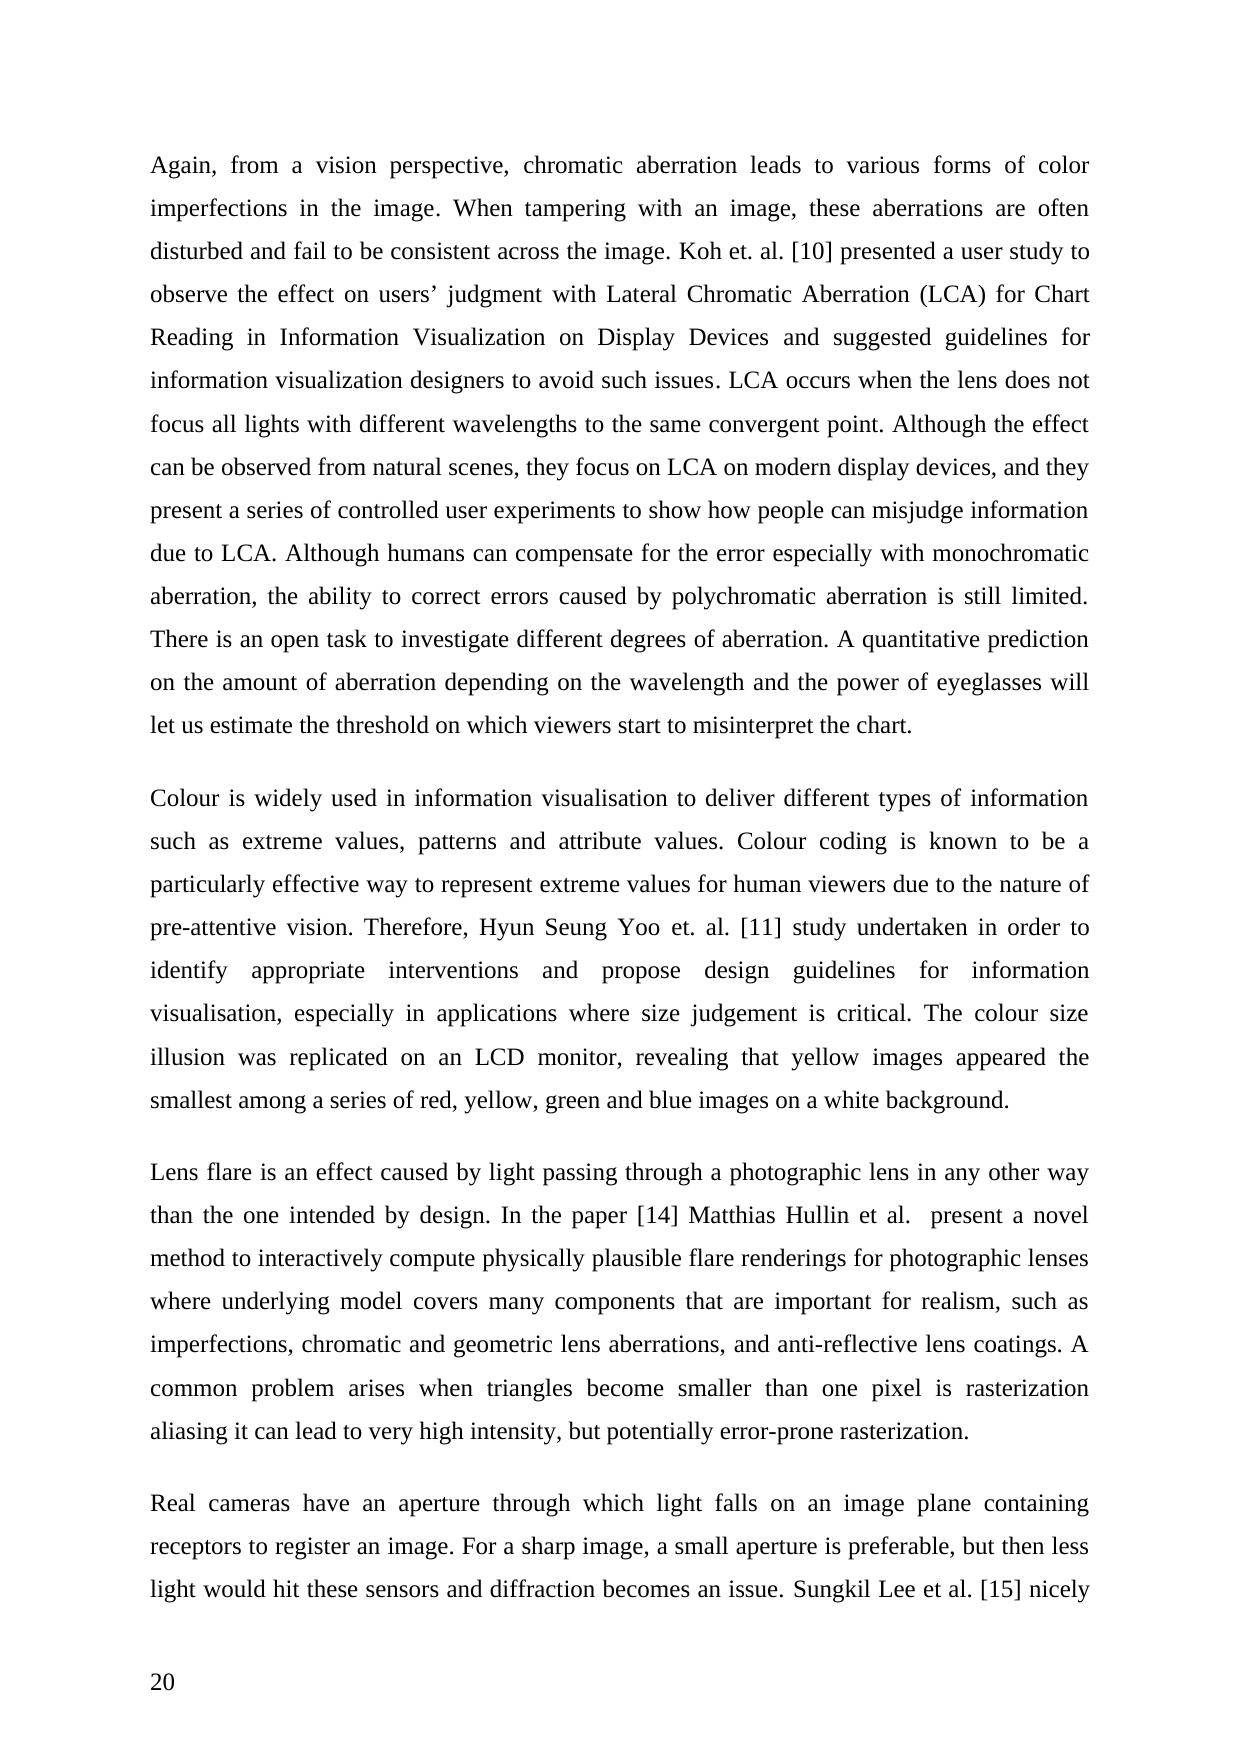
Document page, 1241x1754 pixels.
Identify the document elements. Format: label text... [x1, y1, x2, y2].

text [150, 1488, 1090, 1603]
text Again, from a vision perspective, chromatic aberration leads to various forms of color imperfections in the image. When tampering with an image, these aberrations are often disturbed and fail to be consistent across the image. Koh et. al. [10] presented a user study to observe the effect on users’ judgment with Lateral Chromatic Aberration (LCA) for Chart Reading in Information Visualization on Display Devices and suggested guidelines for information visualization designers to avoid such issues. LCA occurs when the lens does not focus all lights with different wavelengths to the same convergent point. Although the effect can be observed from natural scenes, they focus on LCA on modern display devices, and they present a series of controlled user experiments to show how people can misjudge information due to LCA. Although humans can compensate for the error especially with monochromatic aberration, the ability to correct errors caused by polychromatic aberration is still limited. There is an open task to investigate different degrees of aberration. A quantitative prediction on the amount of aberration depending on the wavelength and the power of eyeglasses will let us estimate the threshold on which viewers start to misinterpret the chart. [150, 150, 1090, 739]
text Lens flare is an effect caused by light passing through a photographic lens in any other way than the one intended by design. In the paper [14] Matthias Hullin et al. present a novel method to interactively compute physically plausible flare renderings for photographic lenses where underlying model covers many components that are important for realism, such as imperfections, chromatic and geometric lens aberrations, and anti-reflective lens coatings. A common problem arises when triangles become smaller than one pixel is rasterization aliasing it can lead to very high intensity, but potentially error-prone rasterization. [150, 1157, 1090, 1444]
text Colour is widely used in information visualisation to deliver different types of information such as extreme values, patterns and attribute values. Colour coding is known to be a particularly effective way to represent extreme values for human viewers due to the nature of pre-attentive vision. Therefore, Hyun Seung Yoo et. al. [11] study undertaken in order to identify appropriate interventions and propose design guidelines for information visualisation, especially in applications where size judgement is critical. The colour size illusion was replicated on an LCD monitor, revealing that yellow images appeared the smallest among a series of red, yellow, green and blue images on a white background. [150, 783, 1090, 1113]
